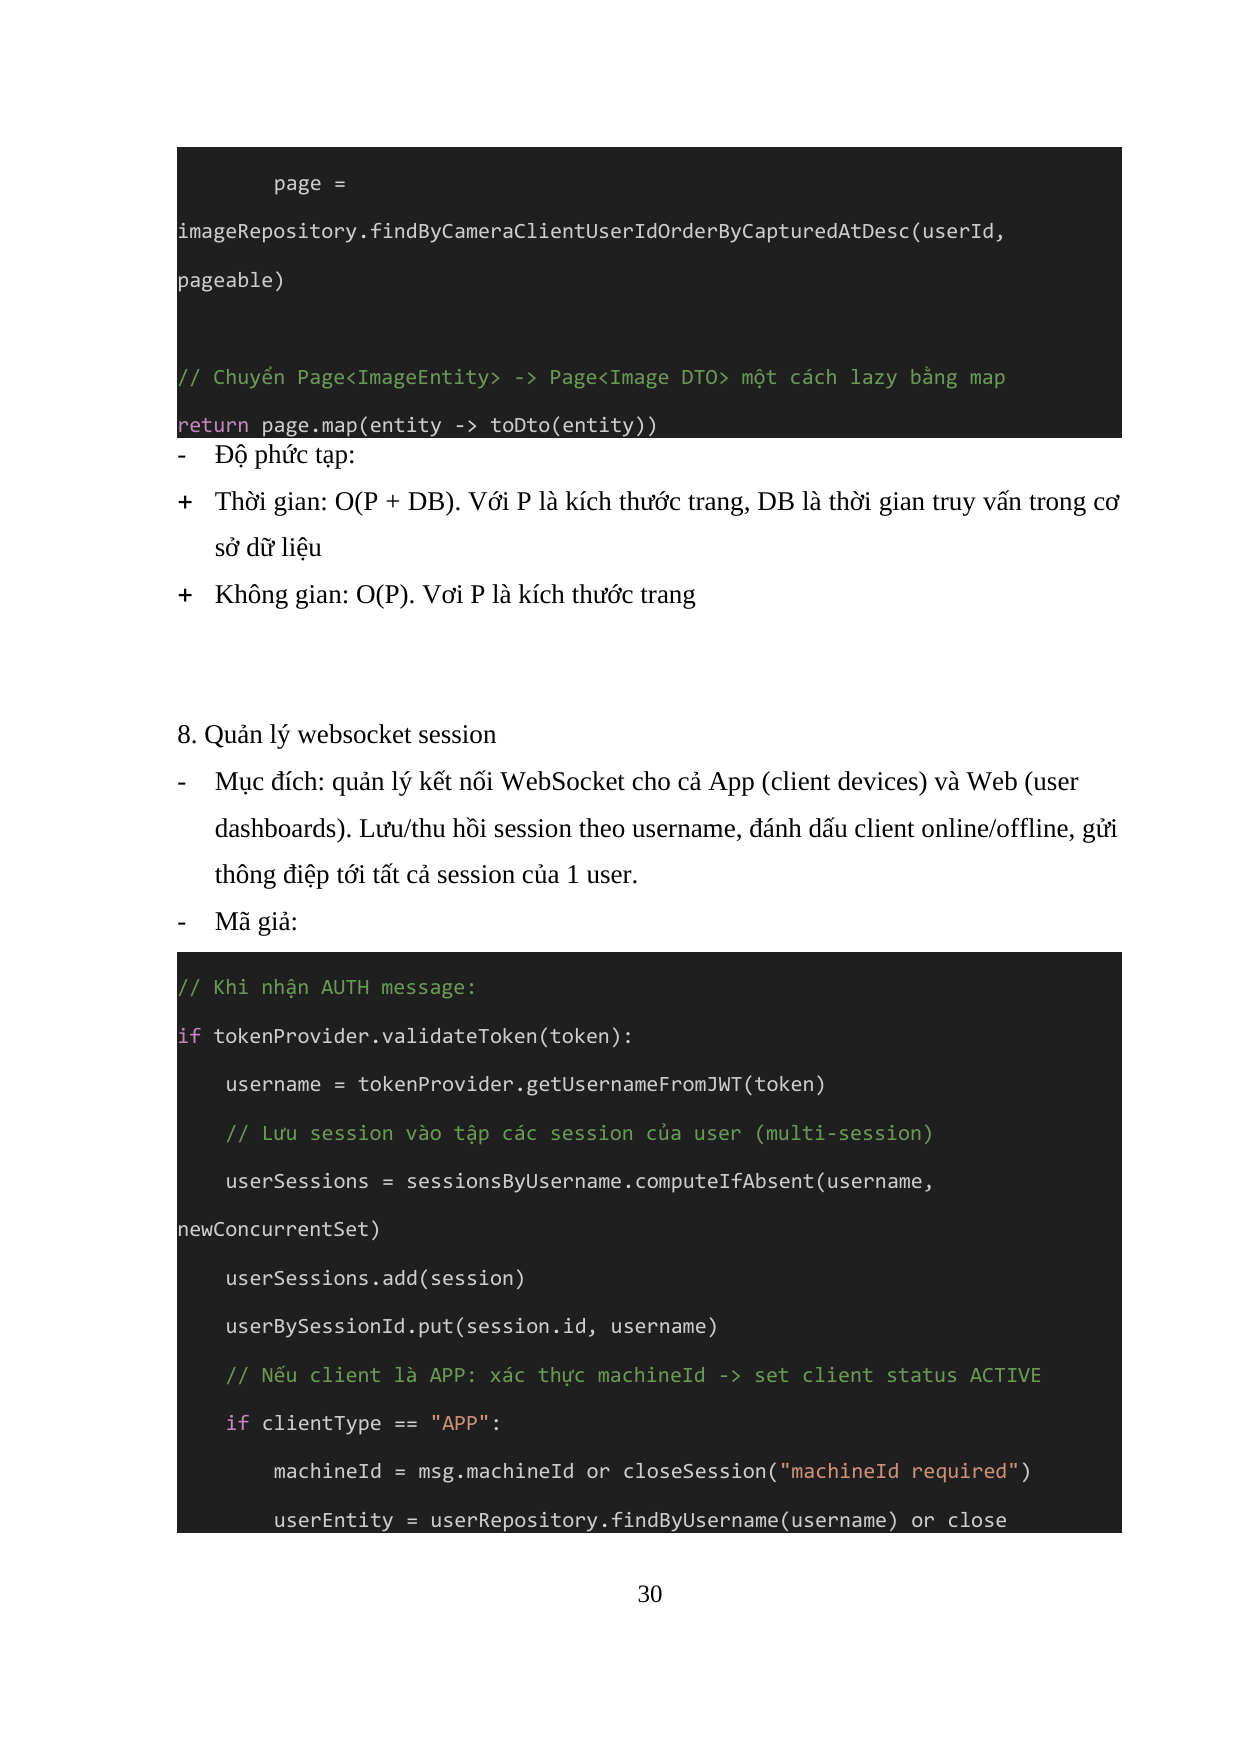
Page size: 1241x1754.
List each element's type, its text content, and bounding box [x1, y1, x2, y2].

text 8. Quản lý websocket session [177, 718, 1122, 749]
list Thời gian: O(P + DB). Với P là kích thước trang, DB là thời gian truy vấn trong cơ sở dữ liệu [177, 485, 1122, 563]
text // Chuyển Page<ImageEntity> -> Page<Image DTO> một cách lazy bằng map [177, 341, 1122, 390]
text username = tokenProvider.getUsernameFromJWT(token) [177, 1049, 1122, 1097]
text userSessions.add(session) [177, 1242, 1122, 1291]
list Độ phức tạp: [177, 438, 1122, 469]
text if clientType == "APP": [177, 1388, 1122, 1436]
text page = imageRepository.findByCameraClientUserIdOrderByCapturedAtDesc(userId, pageable) [177, 147, 1122, 293]
text // Lưu session vào tập các session của user (multi-session) [177, 1097, 1122, 1146]
text // Nếu client là APP: xác thực machineId -> set client status ACTIVE [177, 1339, 1122, 1388]
text return page.map(entity -> toDto(entity)) [177, 390, 1122, 438]
text if tokenProvider.validateToken(token): [177, 1000, 1122, 1049]
text userSessions = sessionsByUsername.computeIfAbsent(username, newConcurrentSet) [177, 1146, 1122, 1242]
list Mục đích: quản lý kết nối WebSocket cho cả App (client devices) và Web (user dashboards). Lưu/thu hồi session theo username, đánh dấu client online/offline, gửi thông điệp tới tất cả session của 1 user. [177, 765, 1122, 889]
text userEntity = userRepository.findByUsername(username) or close [177, 1484, 1122, 1533]
text machineId = msg.machineId or closeSession("machineId required") [177, 1436, 1122, 1484]
text userBySessionId.put(session.id, username) [177, 1291, 1122, 1339]
list Mã giả: [177, 905, 1122, 936]
text // Khi nhận AUTH message: [177, 952, 1122, 1000]
list Không gian: O(P). Vơi P là kích thước trang [177, 578, 1122, 609]
